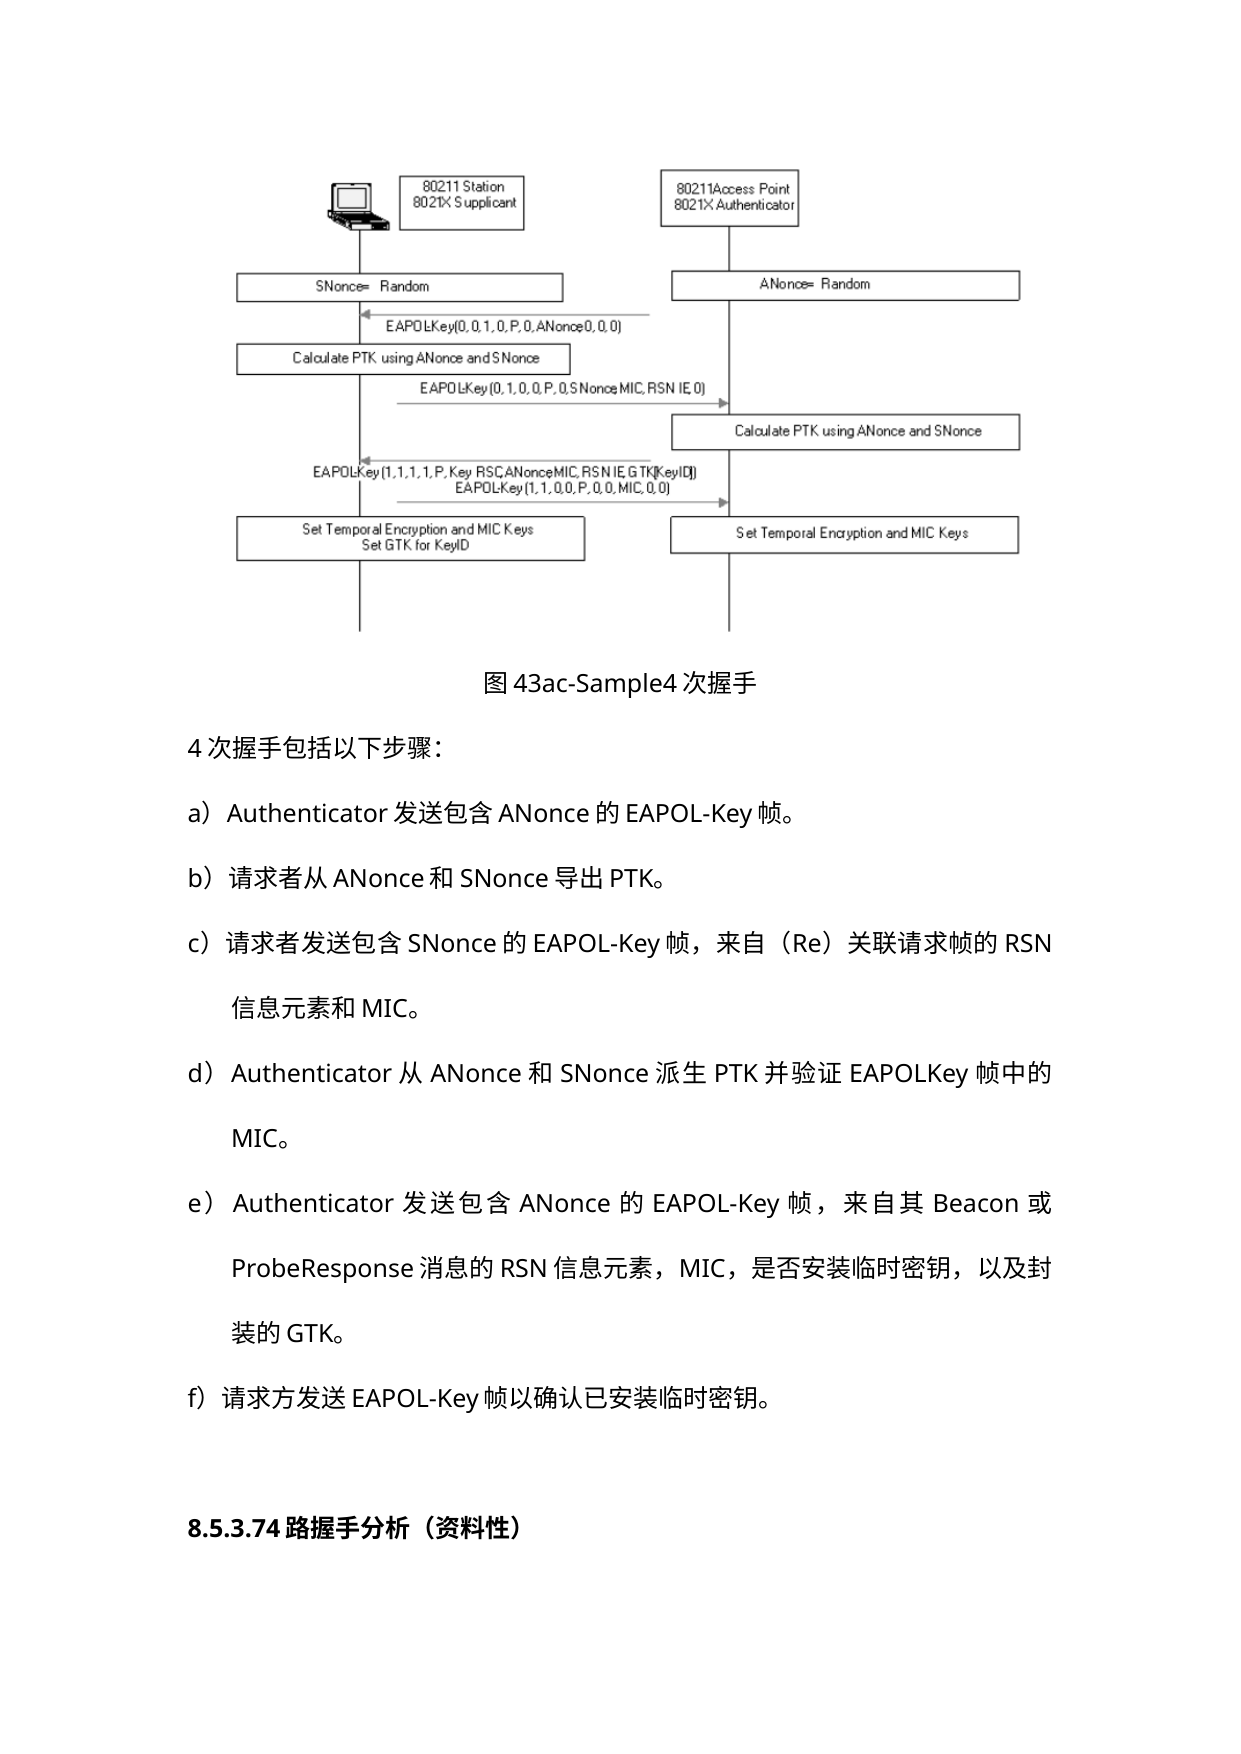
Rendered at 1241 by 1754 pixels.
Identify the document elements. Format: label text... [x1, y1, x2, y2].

text 图43ac-Sample4次握手 [187, 649, 1053, 714]
text e）Authenticator发送包含ANonce的EAPOL-Key帧，来自其Beacon或ProbeResponse消息的RSN信息元素，MIC，是否安装临时密钥，以及封装的GTK。 [187, 1169, 1053, 1364]
text a）Authenticator发送包含ANonce的EAPOL-Key帧。 [187, 779, 1053, 844]
text c）请求者发送包含SNonce的EAPOL-Key帧，来自（Re）关联请求帧的RSN信息元素和MIC。 [187, 909, 1053, 1039]
text 4次握手包括以下步骤： [187, 714, 1053, 779]
text d）Authenticator从ANonce和SNonce派生PTK并验证EAPOLKey帧中的MIC。 [187, 1039, 1053, 1169]
picture [208, 162, 1033, 635]
text b）请求者从ANonce和SNonce导出PTK。 [187, 844, 1053, 909]
text 8.5.3.74路握手分析（资料性） [187, 1494, 1053, 1559]
text f）请求方发送EAPOL-Key帧以确认已安装临时密钥。 [187, 1364, 1053, 1429]
